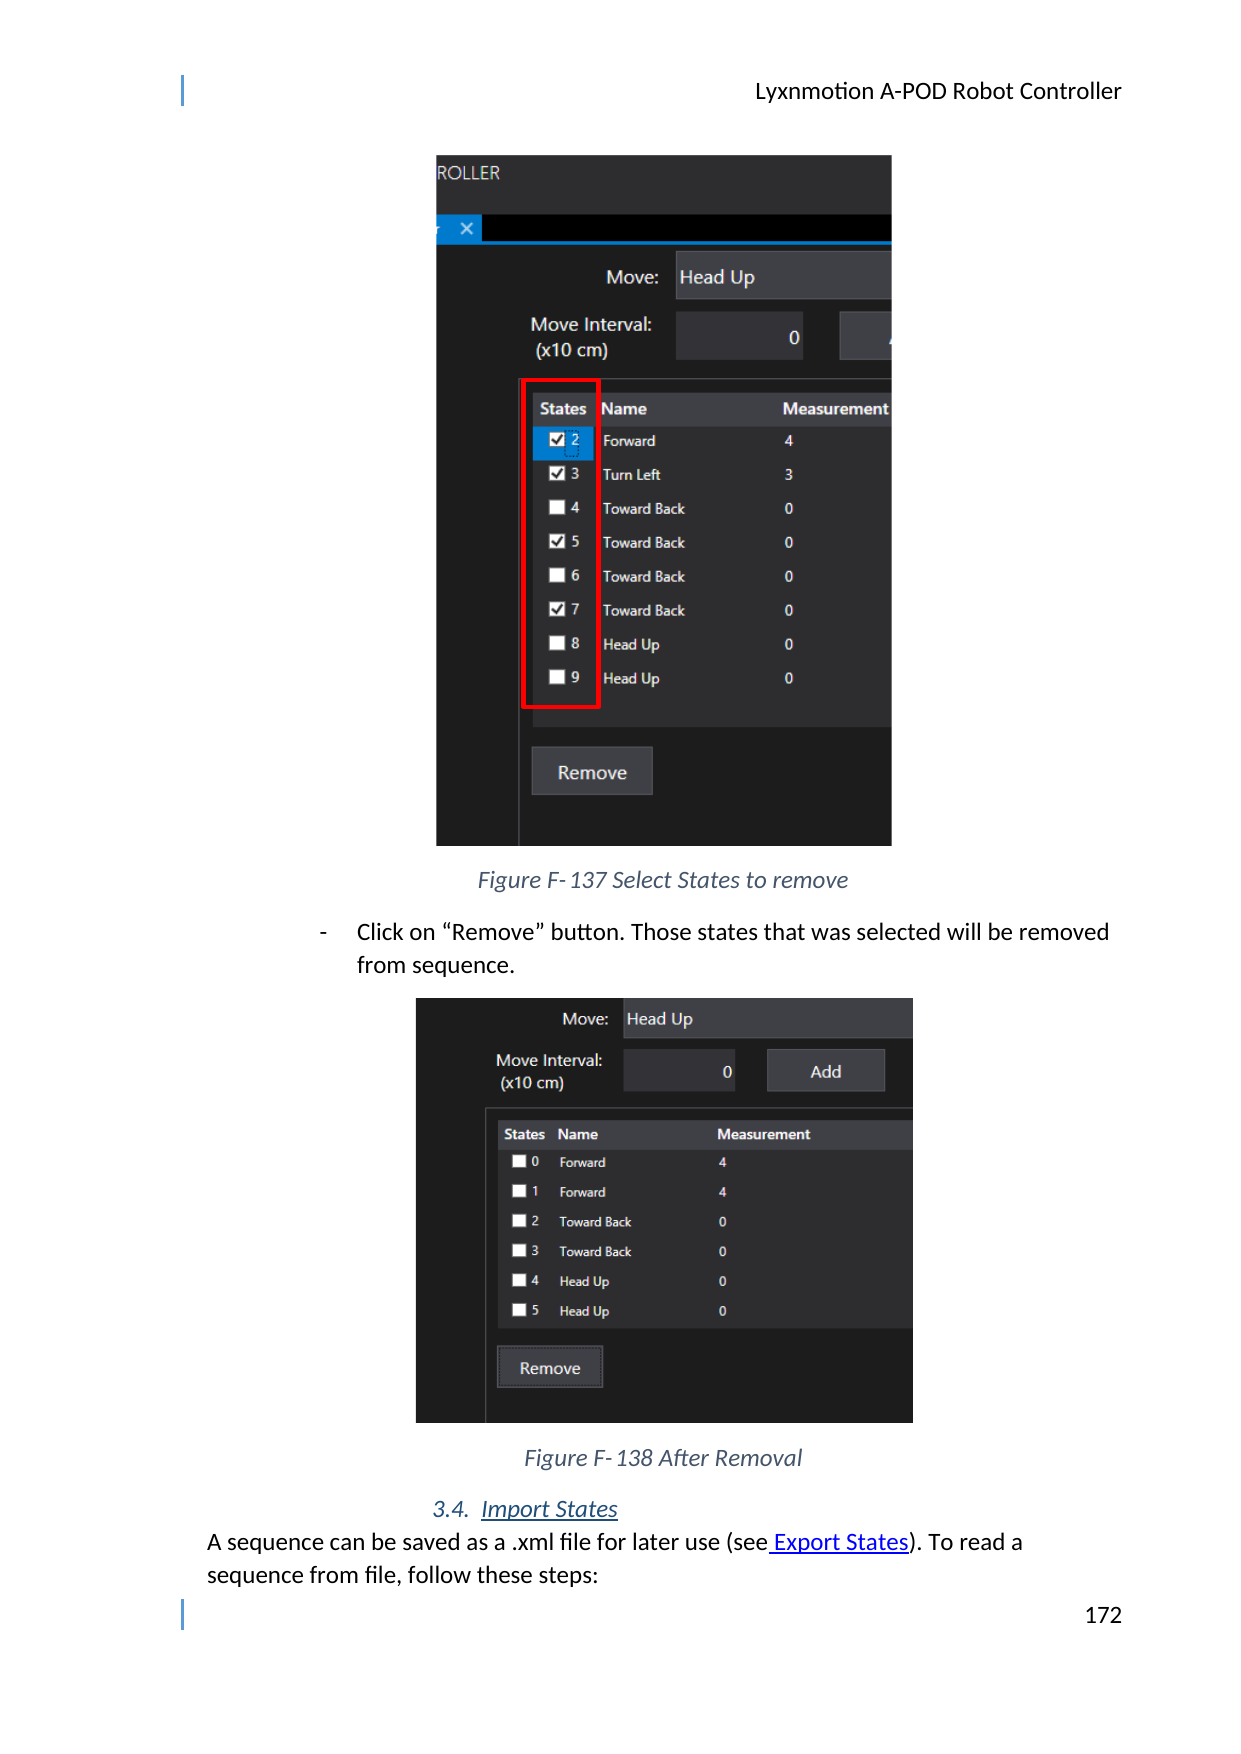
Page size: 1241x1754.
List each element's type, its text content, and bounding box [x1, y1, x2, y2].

picture [436, 154, 893, 846]
list Click on “Remove” button. Those states that was selected will be removed from sequence. [319, 916, 1122, 979]
text A sequence can be saved as a .xml file for later use (see Export States). To read a sequence from file, follow these steps: [207, 1526, 1122, 1589]
picture [415, 998, 913, 1423]
subtitle Import States [432, 1493, 1122, 1523]
